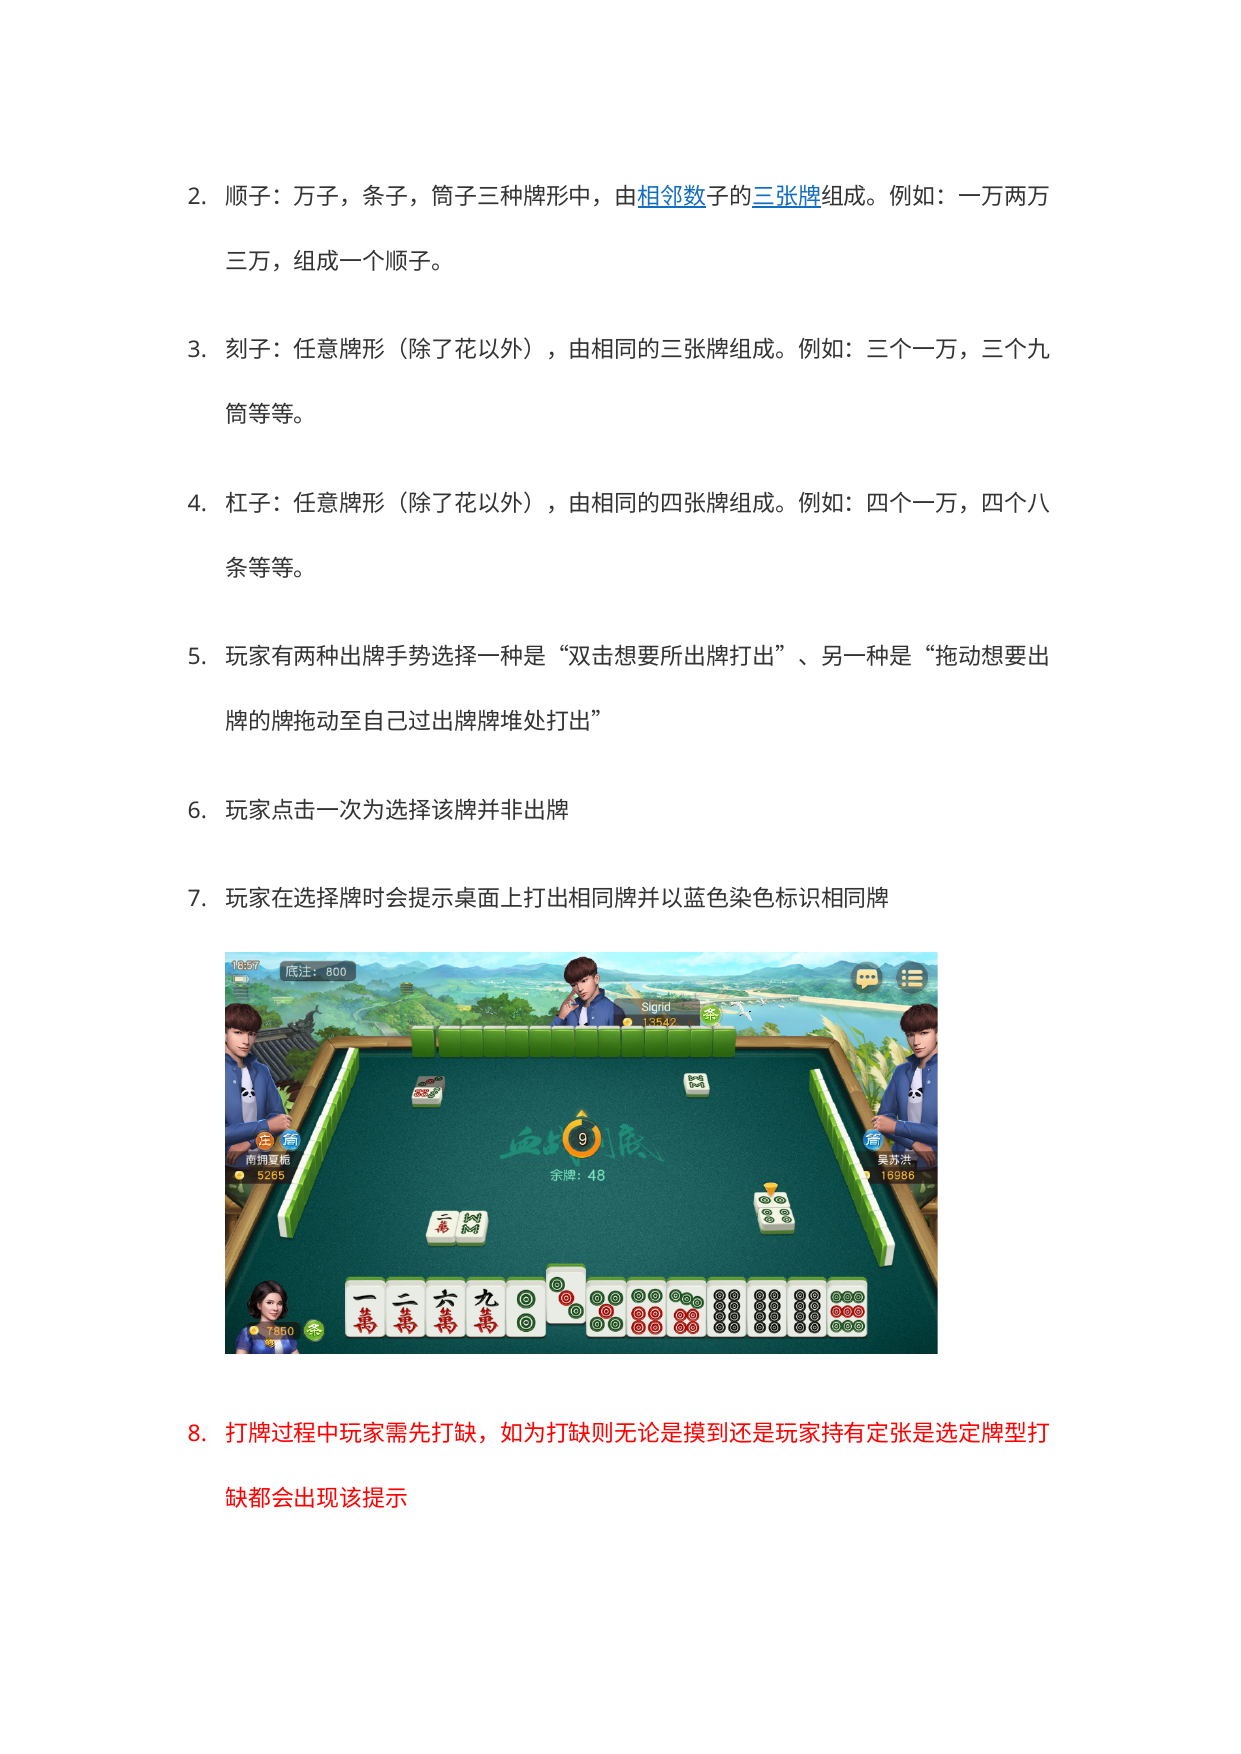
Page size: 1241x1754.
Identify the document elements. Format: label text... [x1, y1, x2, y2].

list 玩家点击一次为选择该牌并非出牌 [187, 776, 1053, 841]
picture [225, 952, 938, 1354]
list 打牌过程中玩家需先打缺，如为打缺则无论是摸到还是玩家持有定张是选定牌型打缺都会出现该提示 [187, 1398, 1053, 1528]
list 玩家有两种出牌手势选择一种是“双击想要所出牌打出”、另一种是“拖动想要出牌的牌拖动至自己过出牌牌堆处打出” [187, 622, 1053, 752]
list 玩家在选择牌时会提示桌面上打出相同牌并以蓝色染色标识相同牌 [187, 864, 1053, 929]
list 刻子：任意牌形（除了花以外），由相同的三张牌组成。例如：三个一万，三个九筒等等。 [187, 315, 1053, 445]
list 顺子：万子，条子，筒子三种牌形中，由相邻数子的三张牌组成。例如：一万两万三万，组成一个顺子。 [187, 162, 1053, 292]
list 杠子：任意牌形（除了花以外），由相同的四张牌组成。例如：四个一万，四个八条等等。 [187, 469, 1053, 599]
